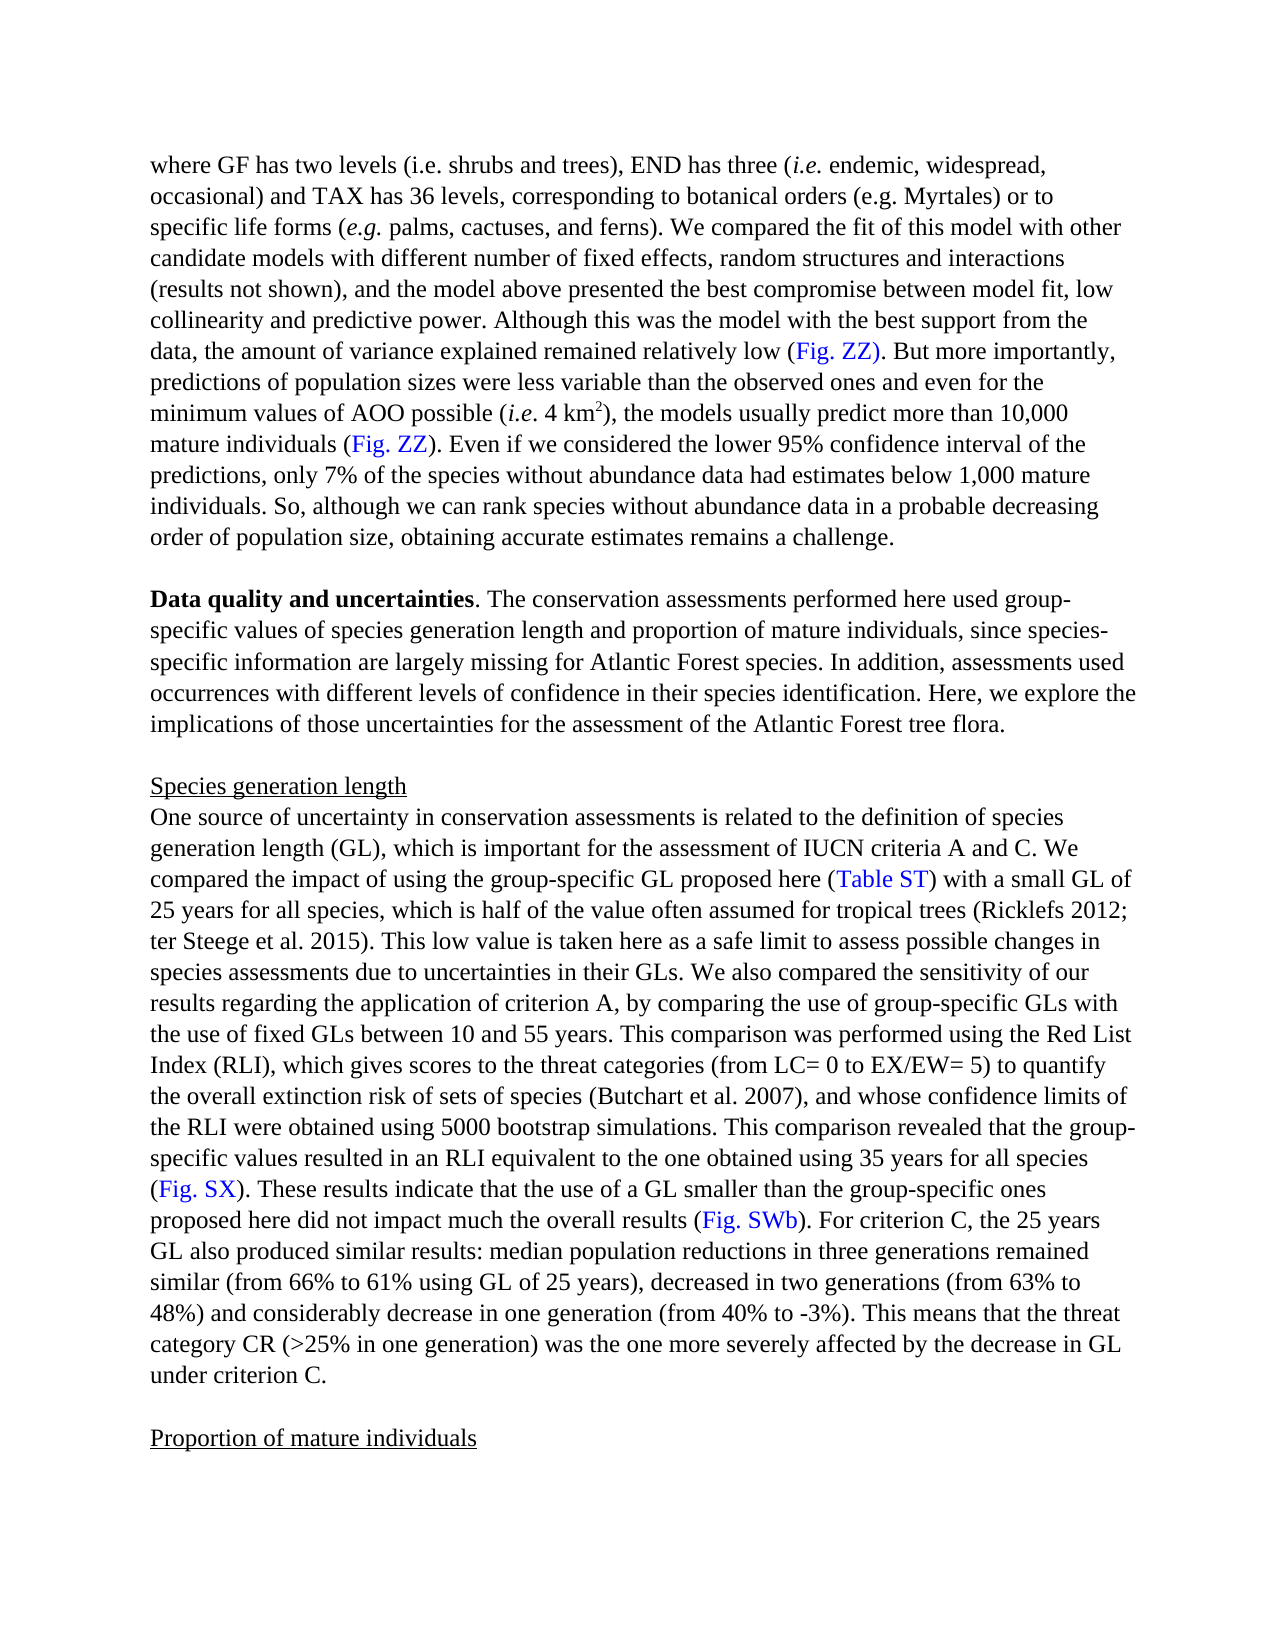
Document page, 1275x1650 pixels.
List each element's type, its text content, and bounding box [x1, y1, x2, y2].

list One source of uncertainty in conservation assessments is related to the definition of species generation length (GL), which is important for the assessment of IUCN criteria A and C. We compared the impact of using the group-specific GL proposed here (Table ST) with a small GL of 25 years for all species, which is half of the value often assumed for tropical trees (Ricklefs 2012; ter Steege et al. 2015). This low value is taken here as a safe limit to assess possible changes in species assessments due to uncertainties in their GLs. We also compared the sensitivity of our results regarding the application of criterion A, by comparing the use of group-specific GLs with the use of fixed GLs between 10 and 55 years. This comparison was performed using the Red List Index (RLI), which gives scores to the threat categories (from LC= 0 to EX/EW= 5) to quantify the overall extinction risk of sets of species (Butchart et al. 2007), and whose confidence limits of the RLI were obtained using 5000 bootstrap simulations. This comparison revealed that the group-specific values resulted in an RLI equivalent to the one obtained using 35 years for all species (Fig. SX). These results indicate that the use of a GL smaller than the group-specific ones proposed here did not impact much the overall results (Fig. SWb). For criterion C, the 25 years GL also produced similar results: median population reductions in three generations remained similar (from 66% to 61% using GL of 25 years), decreased in two generations (from 63% to 48%) and considerably decrease in one generation (from 40% to -3%). This means that the threat category CR (>25% in one generation) was the one more severely affected by the decrease in GL under criterion C. [150, 802, 1137, 1389]
list Species generation length [150, 771, 1137, 799]
list Proportion of mature individuals [150, 1423, 1137, 1451]
list Data quality and uncertainties. The conservation assessments performed here used group-specific values of species generation length and proportion of mature individuals, since species-specific information are largely missing for Atlantic Forest species. In addition, assessments used occurrences with different levels of confidence in their species identification. Here, we explore the implications of those uncertainties for the assessment of the Atlantic Forest tree flora. [150, 584, 1137, 737]
list where GF has two levels (i.e. shrubs and trees), END has three (i.e. endemic, widespread, occasional) and TAX has 36 levels, corresponding to botanical orders (e.g. Myrtales) or to specific life forms (e.g. palms, cactuses, and ferns). We compared the fit of this model with other candidate models with different number of fixed effects, random structures and interactions (results not shown), and the model above presented the best compromise between model fit, low collinearity and predictive power. Although this was the model with the best support from the data, the amount of variance explained remained relatively low (Fig. ZZ). But more importantly, predictions of population sizes were less variable than the observed ones and even for the minimum values of AOO possible (i.e. 4 km2), the models usually predict more than 10,000 mature individuals (Fig. ZZ). Even if we considered the lower 95% confidence interval of the predictions, only 7% of the species without abundance data had estimates below 1,000 mature individuals. So, although we can rank species without abundance data in a probable decreasing order of population size, obtaining accurate estimates remains a challenge. [150, 150, 1137, 551]
